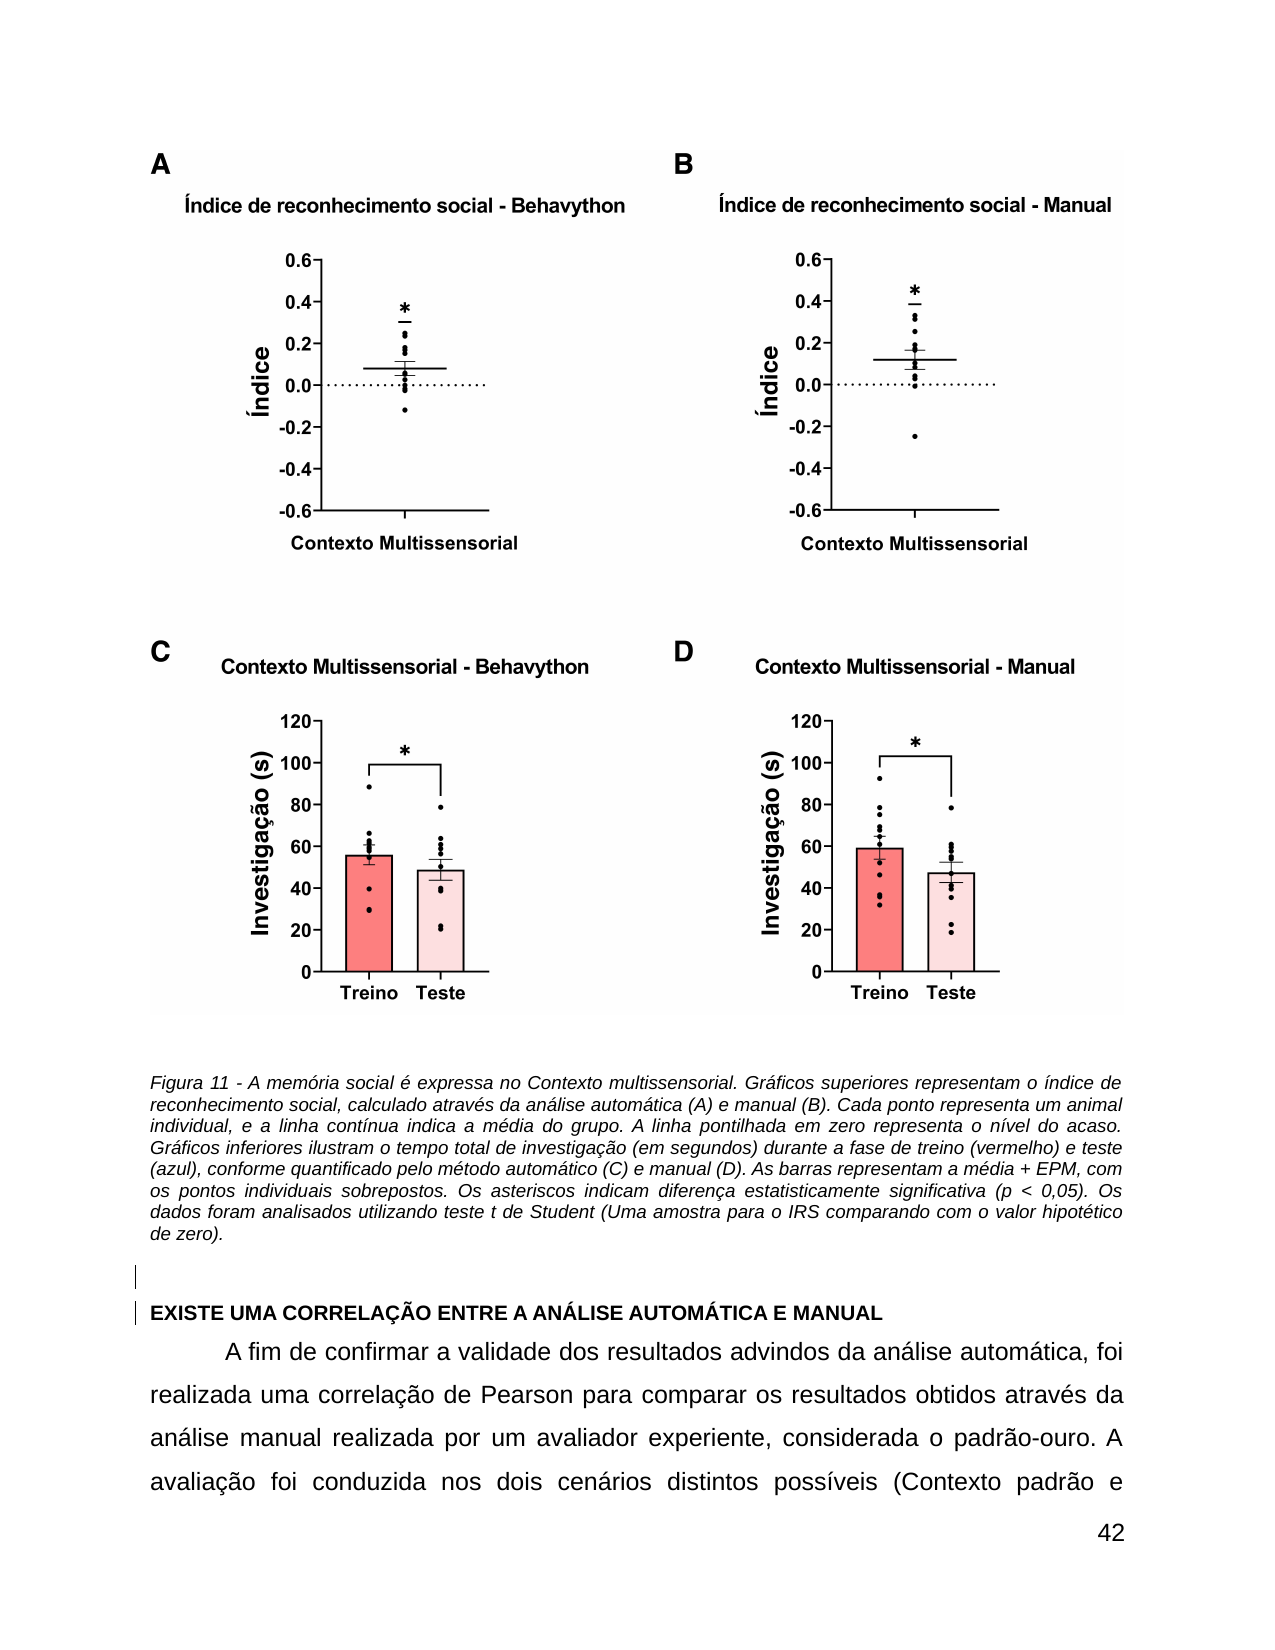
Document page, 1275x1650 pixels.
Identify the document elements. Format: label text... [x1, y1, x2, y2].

text Figura 11 - A memória social é expressa no Contexto multissensorial. Gráficos superiores representam o índice de reconhecimento social, calculado através da análise automática (A) e manual (B). Cada ponto representa um animal individual, e a linha contínua indica a média do grupo. A linha pontilhada em zero representa o nível do acaso. Gráficos inferiores ilustram o tempo total de investigação (em segundos) durante a fase de treino (vermelho) e teste (azul), conforme quantificado pelo método automático (C) e manual (D). As barras representam a média + EPM, com os pontos individuais sobrepostos. Os asteriscos indicam diferença estatisticamente significativa (p < 0,05). Os dados foram analisados utilizando teste t de Student (Uma amostra para o IRS comparando com o valor hipotético de zero). [150, 1072, 1125, 1244]
subtitle EXISTE UMA CORRELAÇÃO ENTRE A ANÁLISE AUTOMÁTICA E MANUAL [150, 1301, 1125, 1325]
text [150, 1337, 1125, 1495]
picture [150, 150, 1125, 1015]
